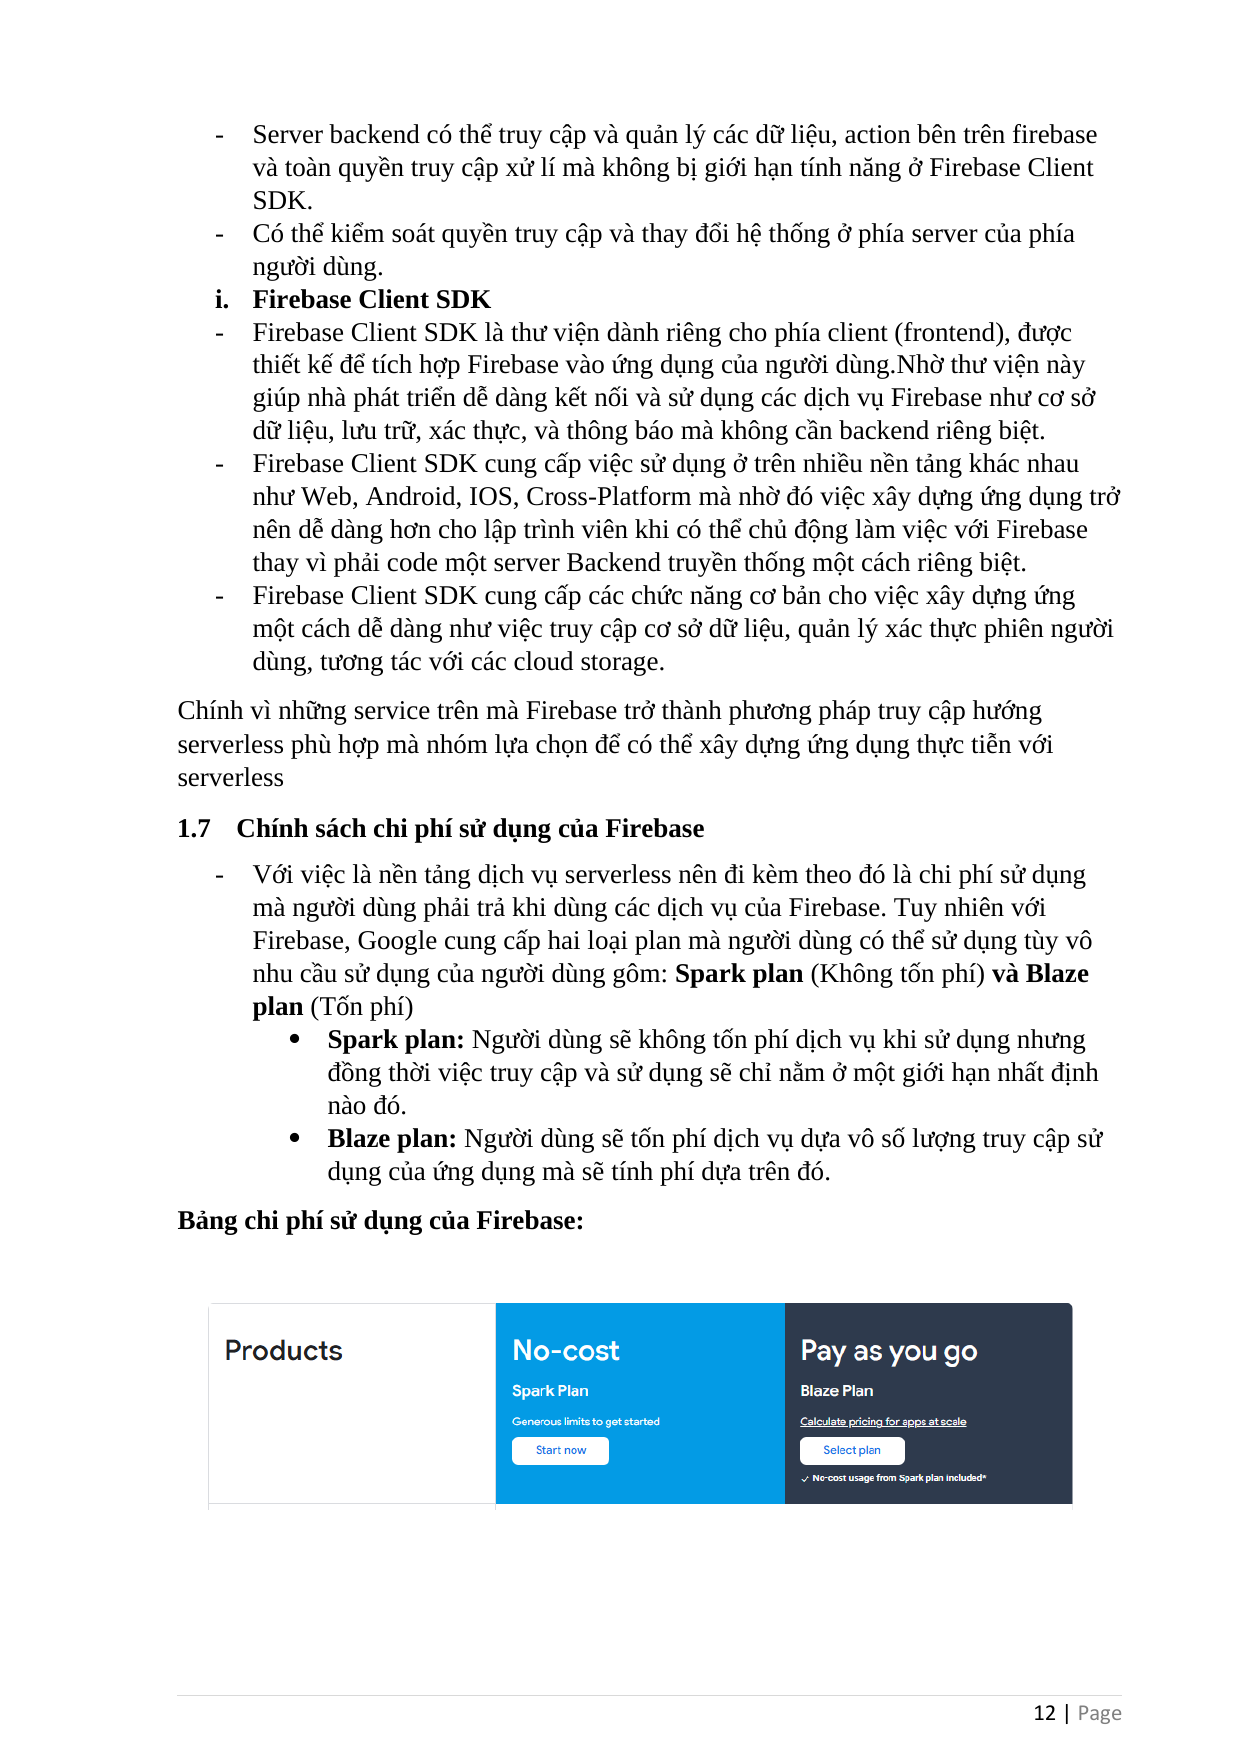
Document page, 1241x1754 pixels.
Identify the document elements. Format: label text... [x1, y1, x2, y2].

picture [177, 1267, 1122, 1510]
text Bảng chi phí sử dụng của Firebase: [177, 1204, 1122, 1236]
list Firebase Client SDK cung cấp các chức năng cơ bản cho việc xây dựng ứng một cách dễ dàng như việc truy cập cơ sở dữ liệu, quản lý xác thực phiên người dùng, tương tác với các cloud storage. [215, 579, 1122, 676]
list Spark plan: Người dùng sẽ không tốn phí dịch vụ khi sử dụng nhưng đồng thời việc truy cập và sử dụng sẽ chỉ nằm ở một giới hạn nhất định nào đó. [290, 1023, 1122, 1120]
list Firebase Client SDK [215, 283, 1122, 314]
subtitle Chính sách chi phí sử dụng của Firebase [177, 812, 1122, 843]
text Chính vì những service trên mà Firebase trở thành phương pháp truy cập hướng serverless phù hợp mà nhóm lựa chọn để có thể xây dựng ứng dụng thực tiễn với serverless [177, 694, 1122, 793]
list Với việc là nền tảng dịch vụ serverless nên đi kèm theo đó là chi phí sử dụng mà người dùng phải trả khi dùng các dịch vụ của Firebase. Tuy nhiên với Firebase, Google cung cấp hai loại plan mà người dùng có thể sử dụng tùy vô nhu cầu sử dụng của người dùng gôm: Spark plan (Không tốn phí) và Blaze plan (Tốn phí) [215, 858, 1122, 1021]
list Blaze plan: Người dùng sẽ tốn phí dịch vụ dựa vô số lượng truy cập sử dụng của ứng dụng mà sẽ tính phí dựa trên đó. [290, 1122, 1122, 1186]
list Firebase Client SDK là thư viện dành riêng cho phía client (frontend), được thiết kế để tích hợp Firebase vào ứng dụng của người dùng.Nhờ thư viện này giúp nhà phát triển dễ dàng kết nối và sử dụng các dịch vụ Firebase như cơ sở dữ liệu, lưu trữ, xác thực, và thông báo mà không cần backend riêng biệt. [215, 316, 1122, 446]
list Có thể kiểm soát quyền truy cập và thay đổi hệ thống ở phía server của phía người dùng. [215, 217, 1122, 281]
list Firebase Client SDK cung cấp việc sử dụng ở trên nhiều nền tảng khác nhau như Web, Android, IOS, Cross-Platform mà nhờ đó việc xây dựng ứng dụng trở nên dễ dàng hơn cho lập trình viên khi có thể chủ động làm việc với Firebase thay vì phải code một server Backend truyền thống một cách riêng biệt. [215, 447, 1122, 577]
list Server backend có thể truy cập và quản lý các dữ liệu, action bên trên firebase và toàn quyền truy cập xử lí mà không bị giới hạn tính năng ở Firebase Client SDK. [215, 118, 1122, 215]
